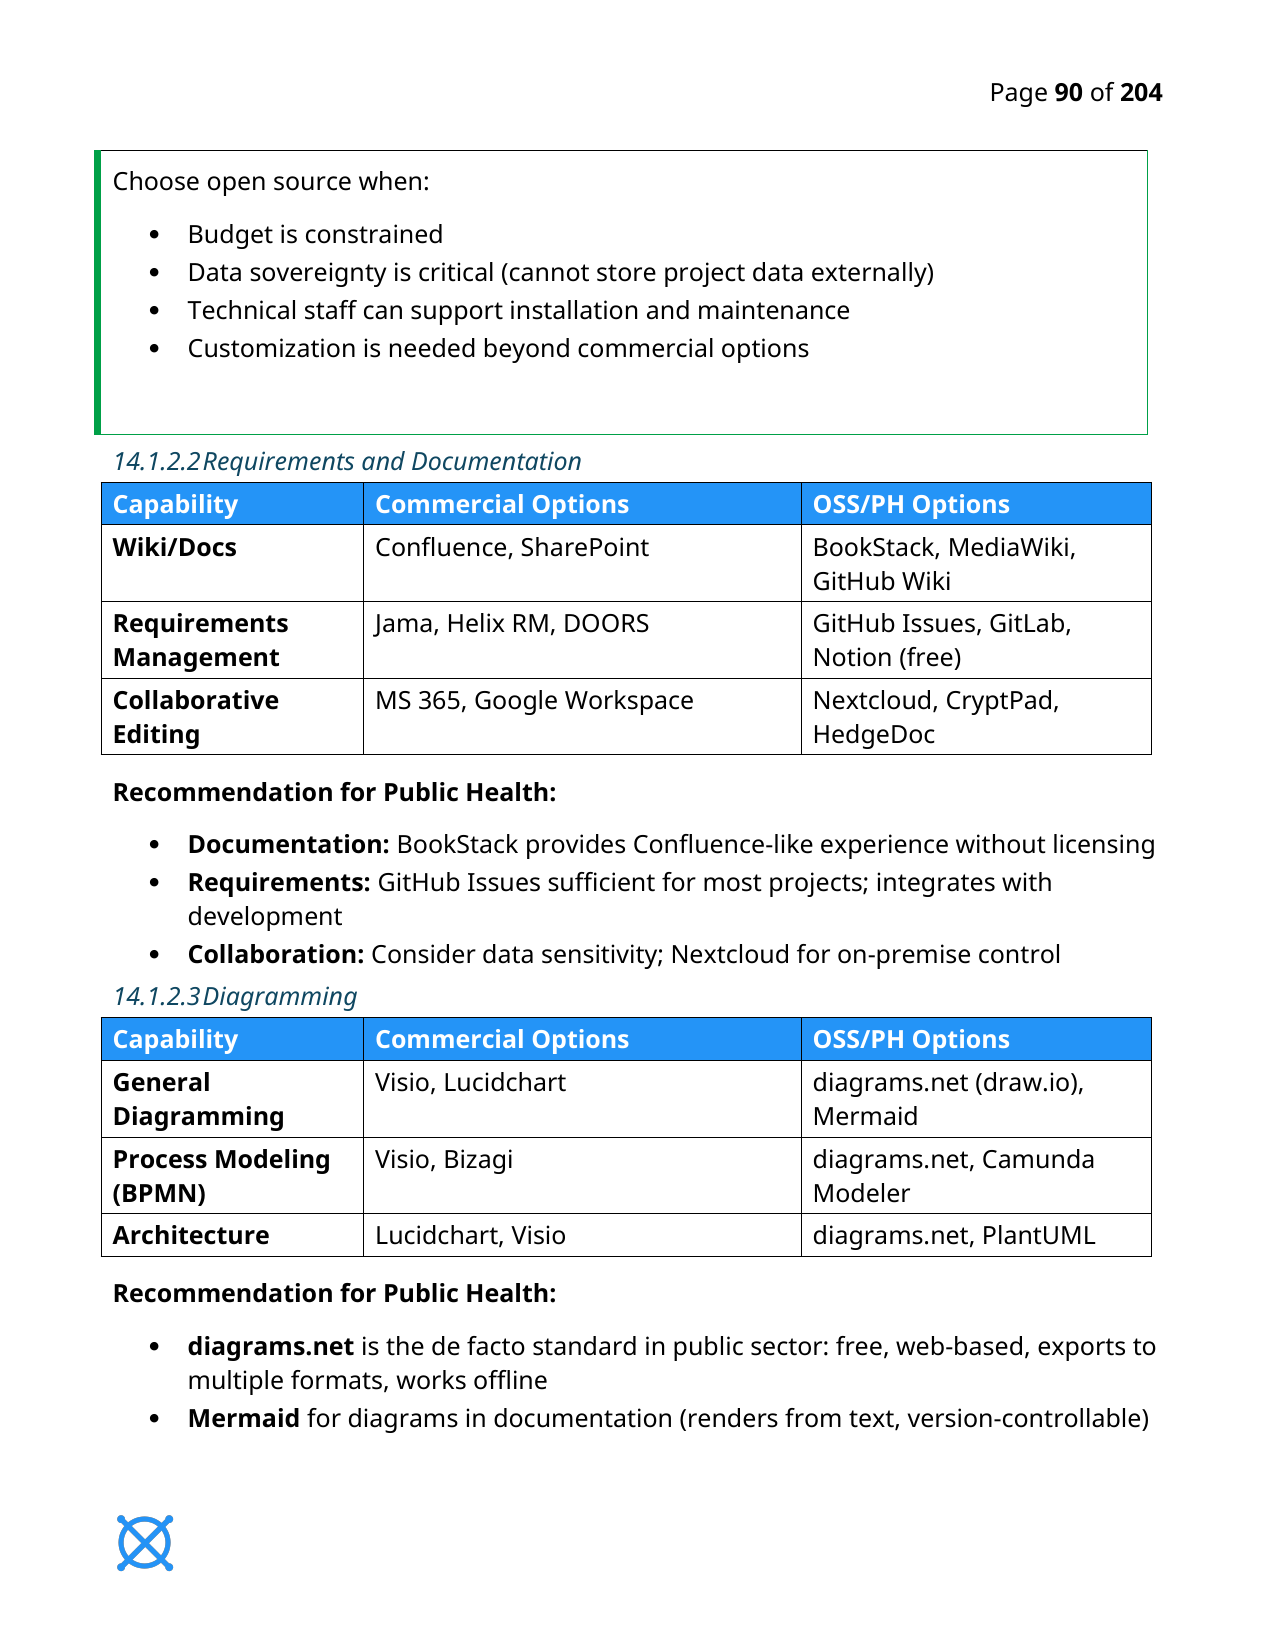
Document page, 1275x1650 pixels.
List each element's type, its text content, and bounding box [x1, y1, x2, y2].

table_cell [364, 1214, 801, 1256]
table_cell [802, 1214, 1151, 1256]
list Requirements: GitHub Issues sufficient for most projects; integrates with development [150, 865, 1162, 933]
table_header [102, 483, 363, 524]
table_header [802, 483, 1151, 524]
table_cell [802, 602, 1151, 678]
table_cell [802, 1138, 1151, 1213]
list diagrams.net is the de facto standard in public sector: free, web-based, exports to multiple formats, works offline [150, 1328, 1162, 1397]
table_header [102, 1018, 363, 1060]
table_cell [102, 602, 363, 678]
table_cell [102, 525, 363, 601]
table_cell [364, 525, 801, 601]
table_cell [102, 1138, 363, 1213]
picture [112, 1511, 177, 1575]
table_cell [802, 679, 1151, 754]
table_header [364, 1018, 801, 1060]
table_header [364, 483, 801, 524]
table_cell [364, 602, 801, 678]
list Collaboration: Consider data sensitivity; Nextcloud for on-premise control [150, 937, 1162, 971]
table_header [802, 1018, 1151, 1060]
text Recommendation for Public Health: [112, 774, 1162, 808]
list Mermaid for diagrams in documentation (renders from text, version-controllable) [150, 1400, 1162, 1434]
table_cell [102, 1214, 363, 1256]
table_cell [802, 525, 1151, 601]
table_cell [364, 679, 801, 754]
subtitle Requirements and Documentation [112, 443, 1162, 478]
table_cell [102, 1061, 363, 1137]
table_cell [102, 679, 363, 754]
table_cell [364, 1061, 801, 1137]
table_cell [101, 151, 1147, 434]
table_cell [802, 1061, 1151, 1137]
subtitle Diagramming [112, 979, 1162, 1013]
list Documentation: BookStack provides Confluence-like experience without licensing [150, 827, 1162, 861]
text Recommendation for Public Health: [112, 1276, 1162, 1310]
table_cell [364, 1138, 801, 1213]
